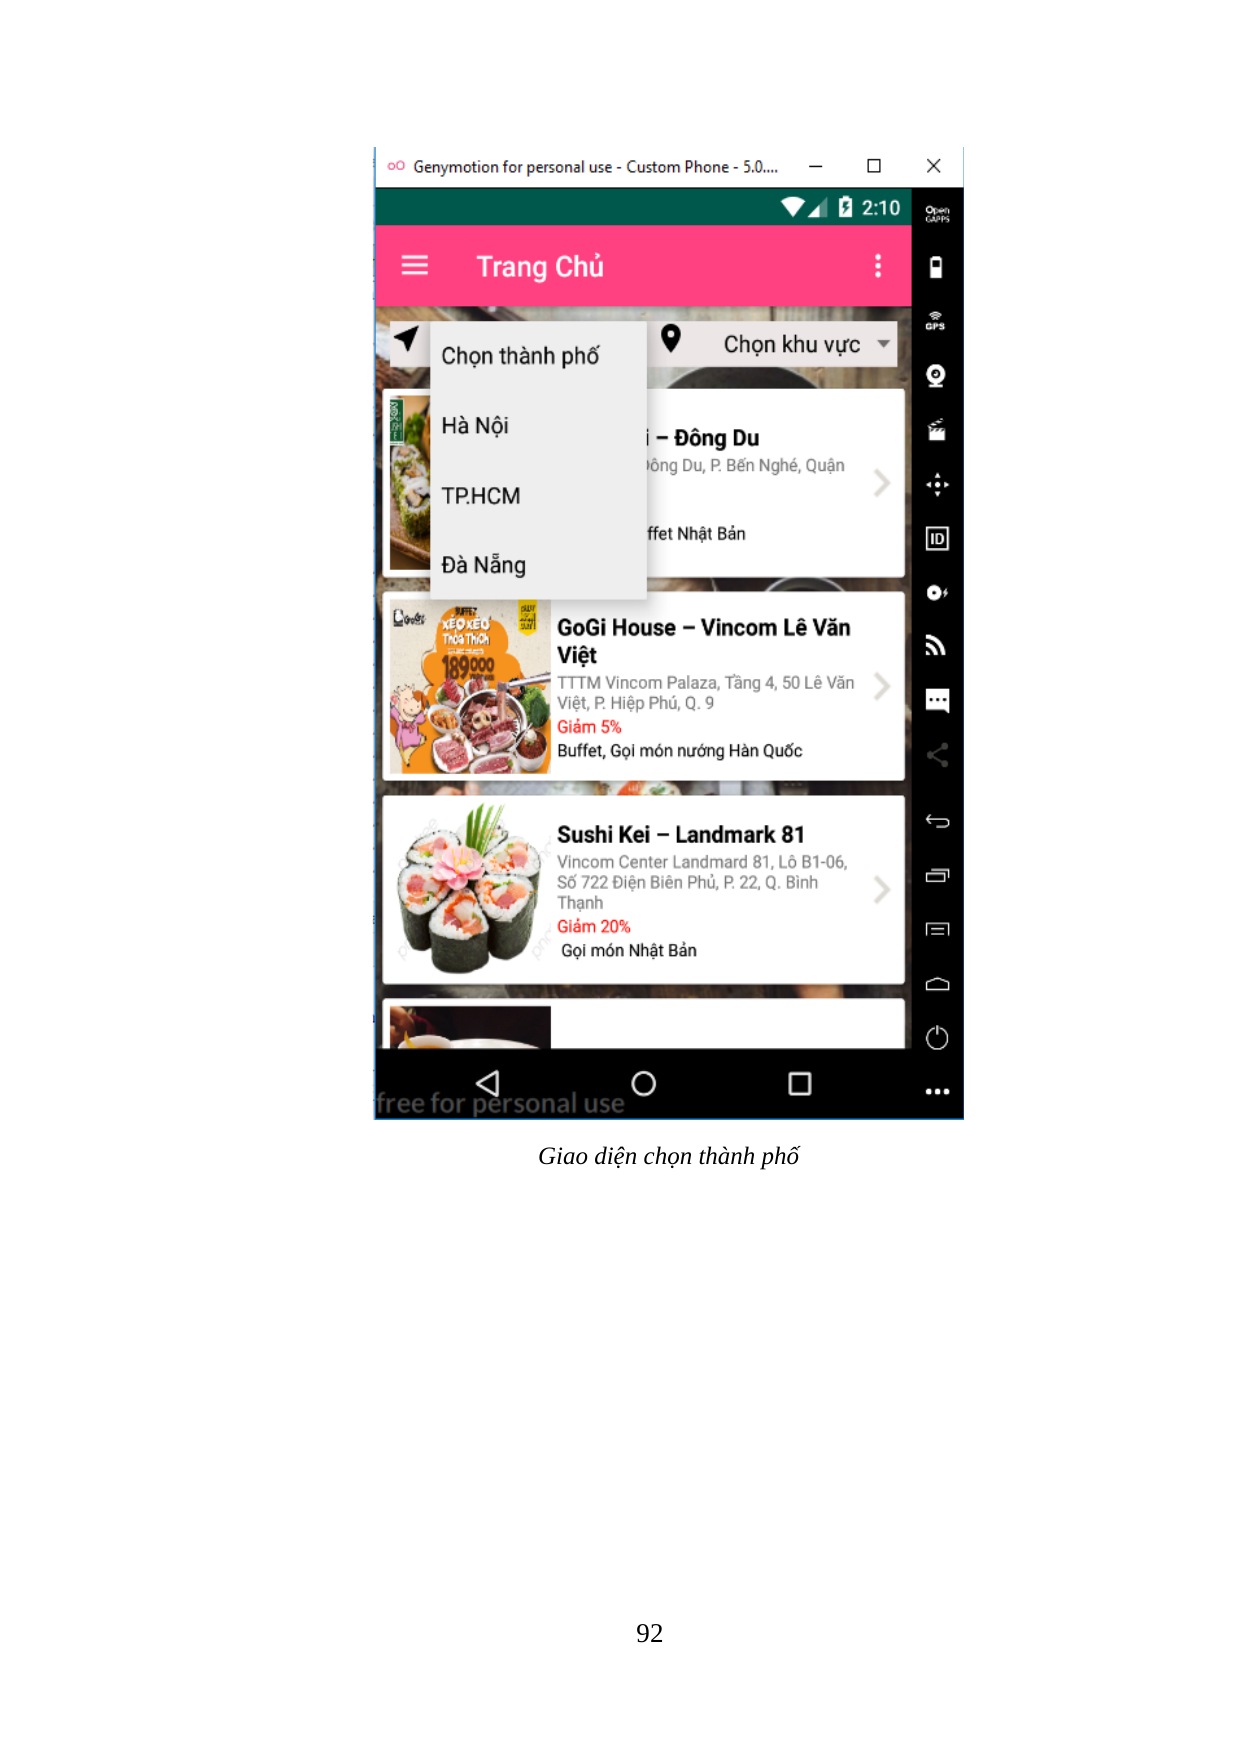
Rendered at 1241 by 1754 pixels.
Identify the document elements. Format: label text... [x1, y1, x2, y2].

text Giao diện chọn thành phố [215, 1141, 1122, 1170]
picture [372, 147, 964, 1120]
